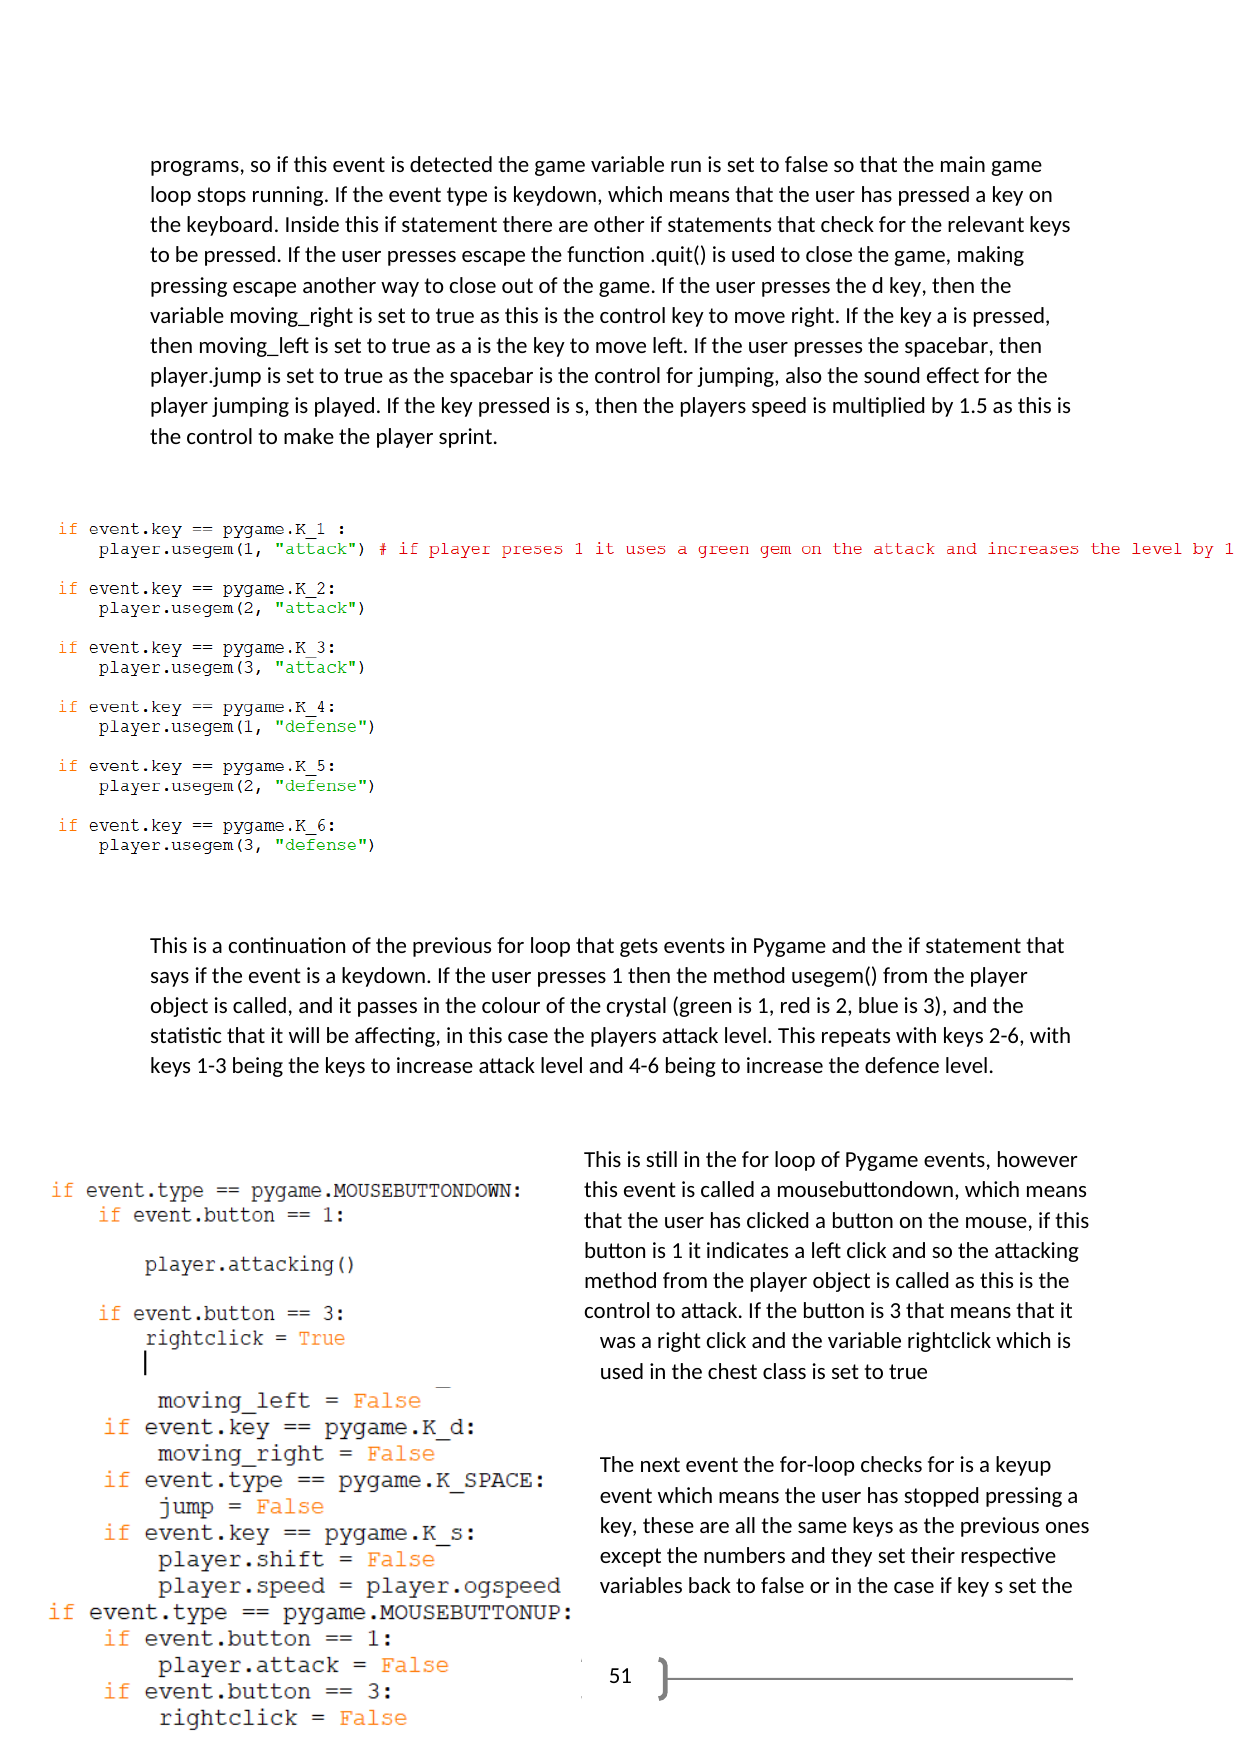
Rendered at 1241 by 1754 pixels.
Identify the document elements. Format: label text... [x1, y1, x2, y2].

picture [0, 515, 1238, 863]
text This is a continuation of the previous for loop that gets events in Pygame and the if statement that says if the event is a keydown. If the user presses 1 then the method usegem() from the player object is called, and it passes in the colour of the crystal (green is 1, red is 2, blue is 3), and the statistic that it will be affecting, in this case the players attack level. This repeats with keys 2-6, with keys 1-3 being the keys to increase attack level and 4-6 being to increase the defence level. [150, 931, 1090, 1079]
picture [39, 1171, 581, 1754]
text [150, 150, 1090, 450]
text This is still in the for loop of Pygame events, however this event is called a mousebuttondown, which means that the user has clicked a button on the mouse, if this button is 1 it indicates a left click and so the attacking method from the player object is called as this is the control to attack. If the button is 3 that means that it was a right click and the variable rightclick which is used in the chest class is set to true [150, 1145, 1090, 1385]
